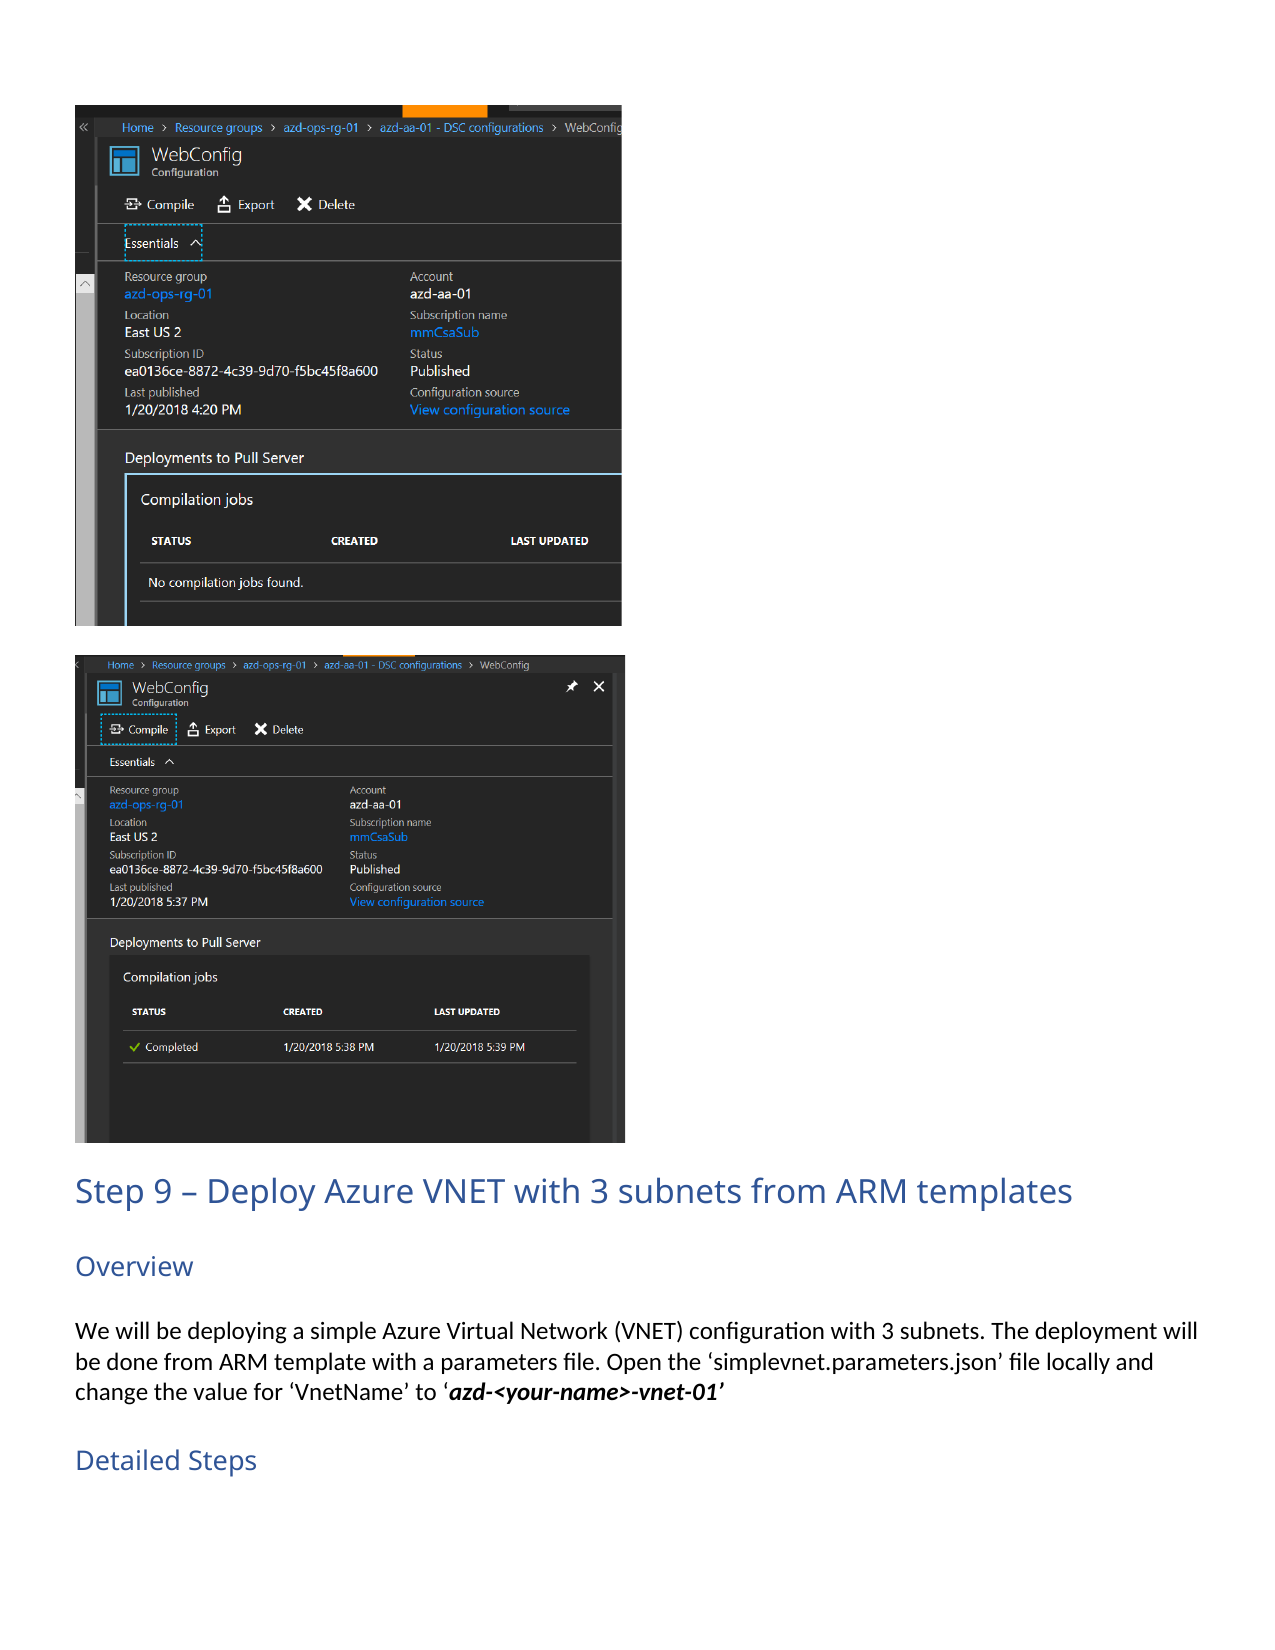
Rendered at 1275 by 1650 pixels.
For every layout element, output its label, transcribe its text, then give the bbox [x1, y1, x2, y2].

picture [75, 105, 622, 626]
subtitle Overview [75, 1248, 1200, 1284]
subtitle Detailed Steps [75, 1441, 1200, 1478]
text We will be deploying a simple Azure Virtual Network (VNET) configuration with 3 subnets. The deployment will be done from ARM template with a parameters file. Open the ‘simplevnet.parameters.json’ file locally and change the value for ‘VnetName’ to ‘azd-<your-name>-vnet-01’ [75, 1315, 1200, 1407]
picture [75, 655, 625, 1143]
subtitle Step 9 – Deploy Azure VNET with 3 subnets from ARM templates [75, 1168, 1200, 1213]
